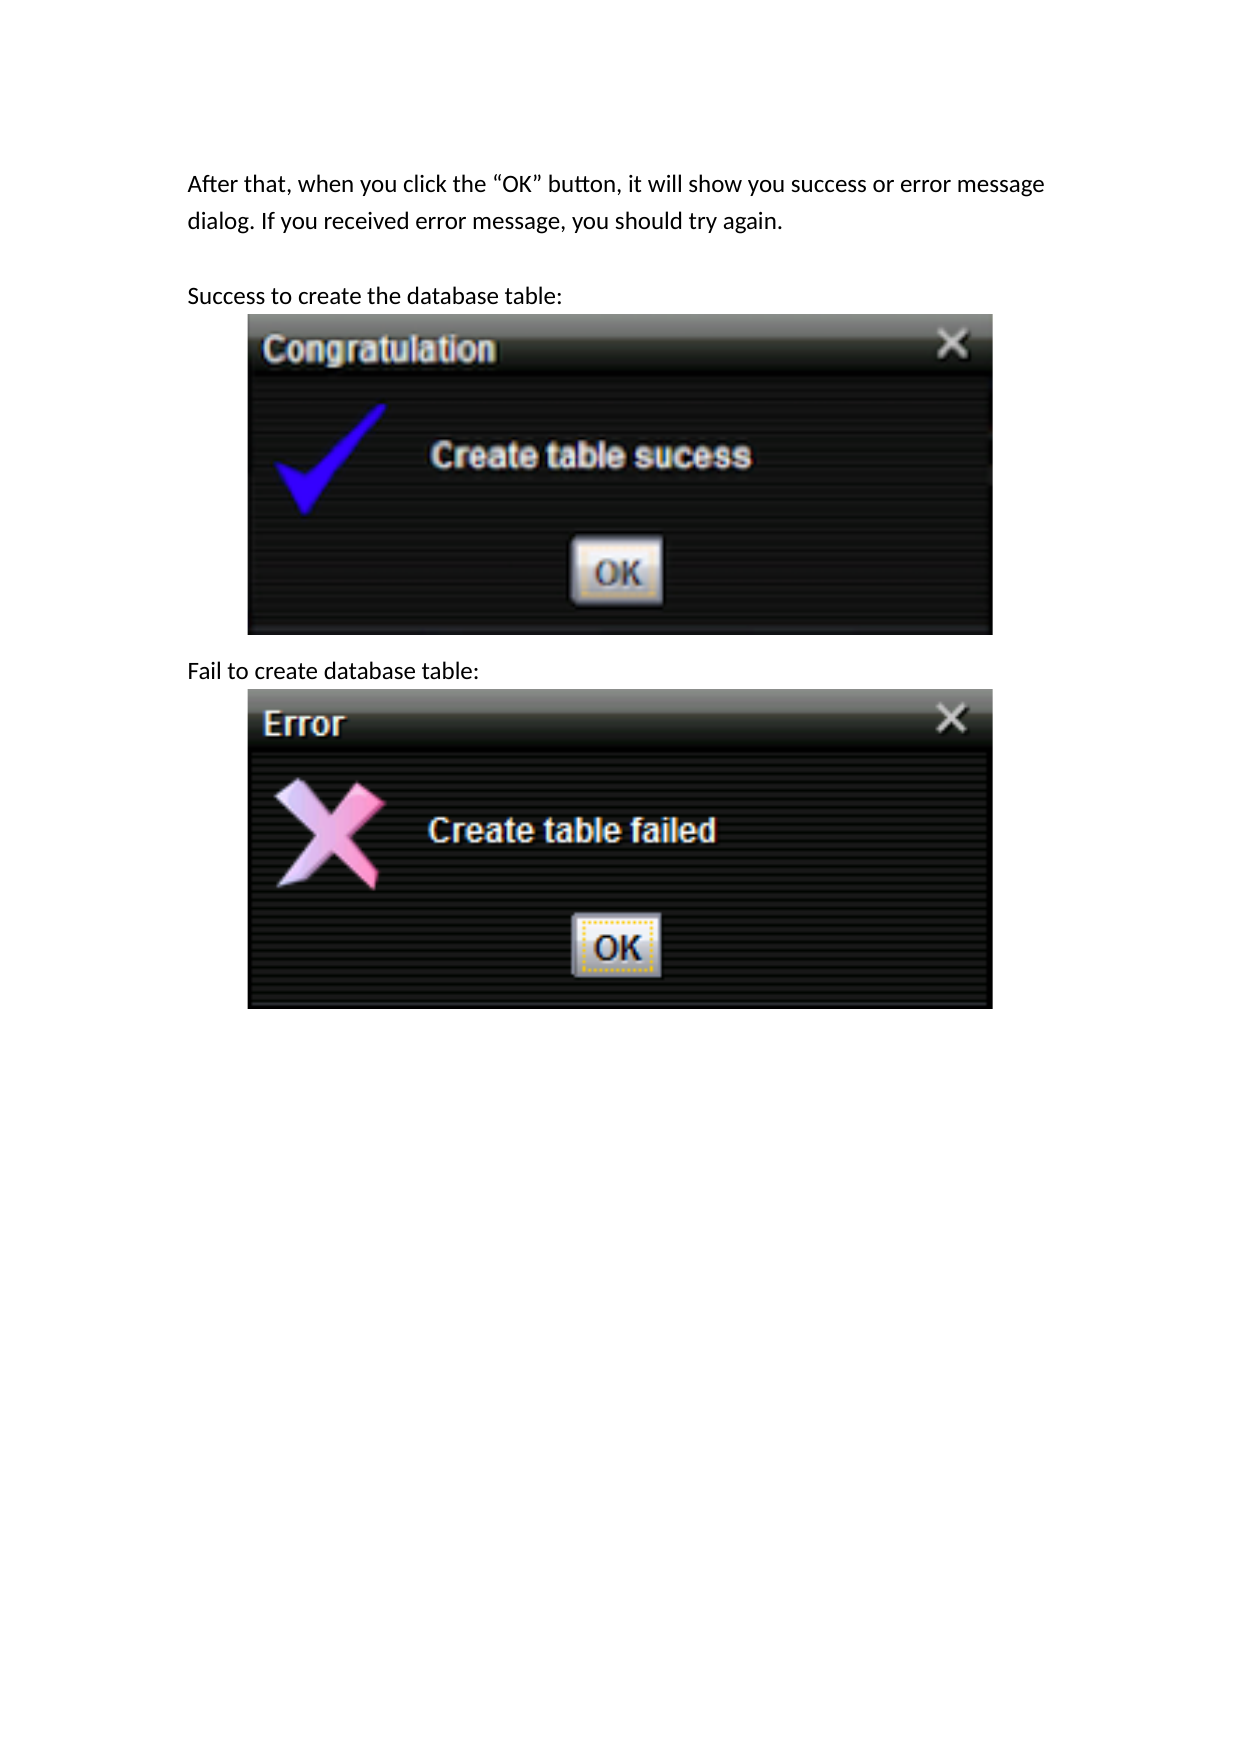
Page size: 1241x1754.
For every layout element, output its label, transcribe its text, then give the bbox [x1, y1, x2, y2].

text Fail to create database table: [187, 652, 1053, 689]
picture [247, 314, 993, 635]
text After that, when you click the “OK” button, it will show you success or error message dialog. If you received error message, you should try again. [187, 164, 1053, 239]
text Success to create the database table: [187, 277, 1053, 314]
picture [247, 689, 993, 1009]
